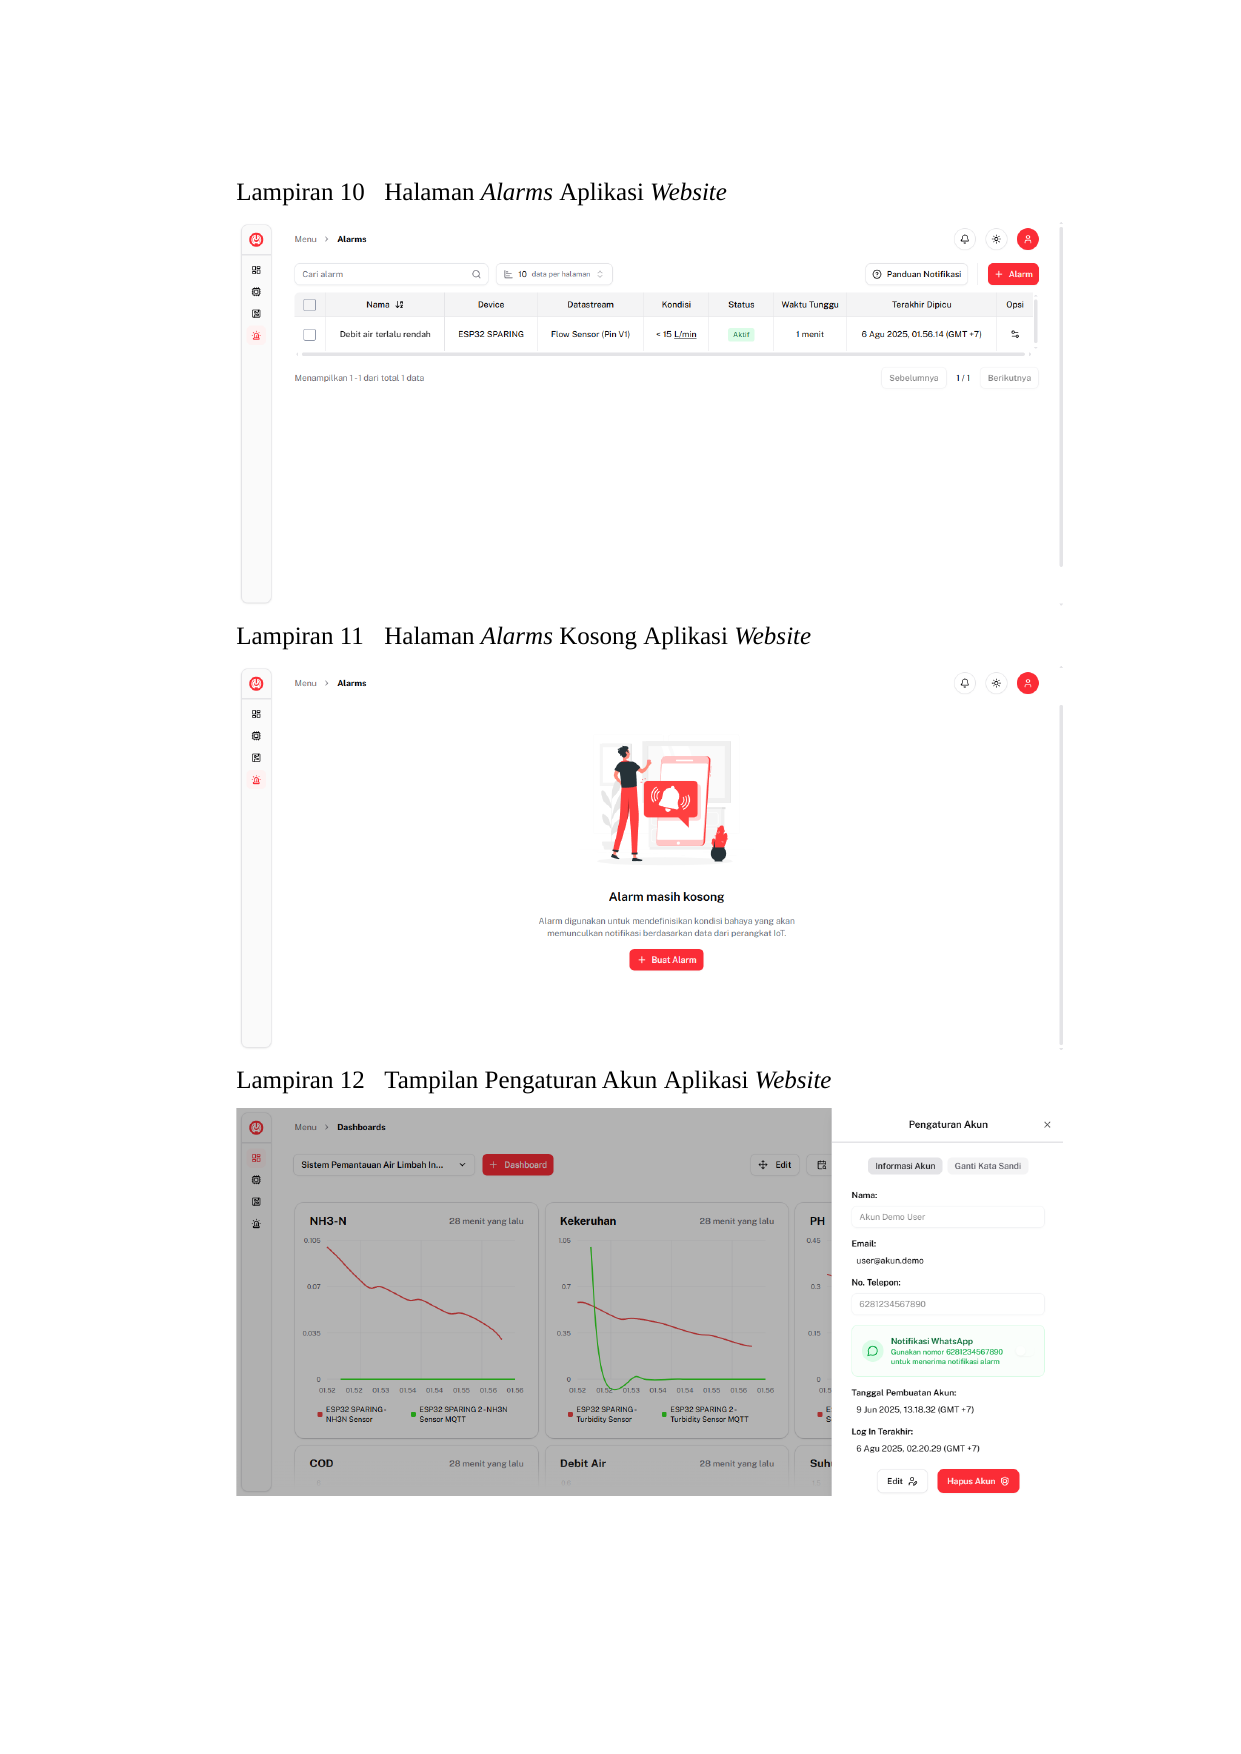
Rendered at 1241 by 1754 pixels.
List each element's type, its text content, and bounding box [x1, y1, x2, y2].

text Halaman Alarms Kosong Aplikasi Website [236, 621, 1063, 650]
picture [236, 664, 1063, 1051]
picture [236, 220, 1063, 607]
text Halaman Alarms Aplikasi Website [236, 177, 1063, 206]
text Tampilan Pengaturan Akun Aplikasi Website [236, 1065, 1063, 1094]
picture [236, 1108, 1063, 1496]
